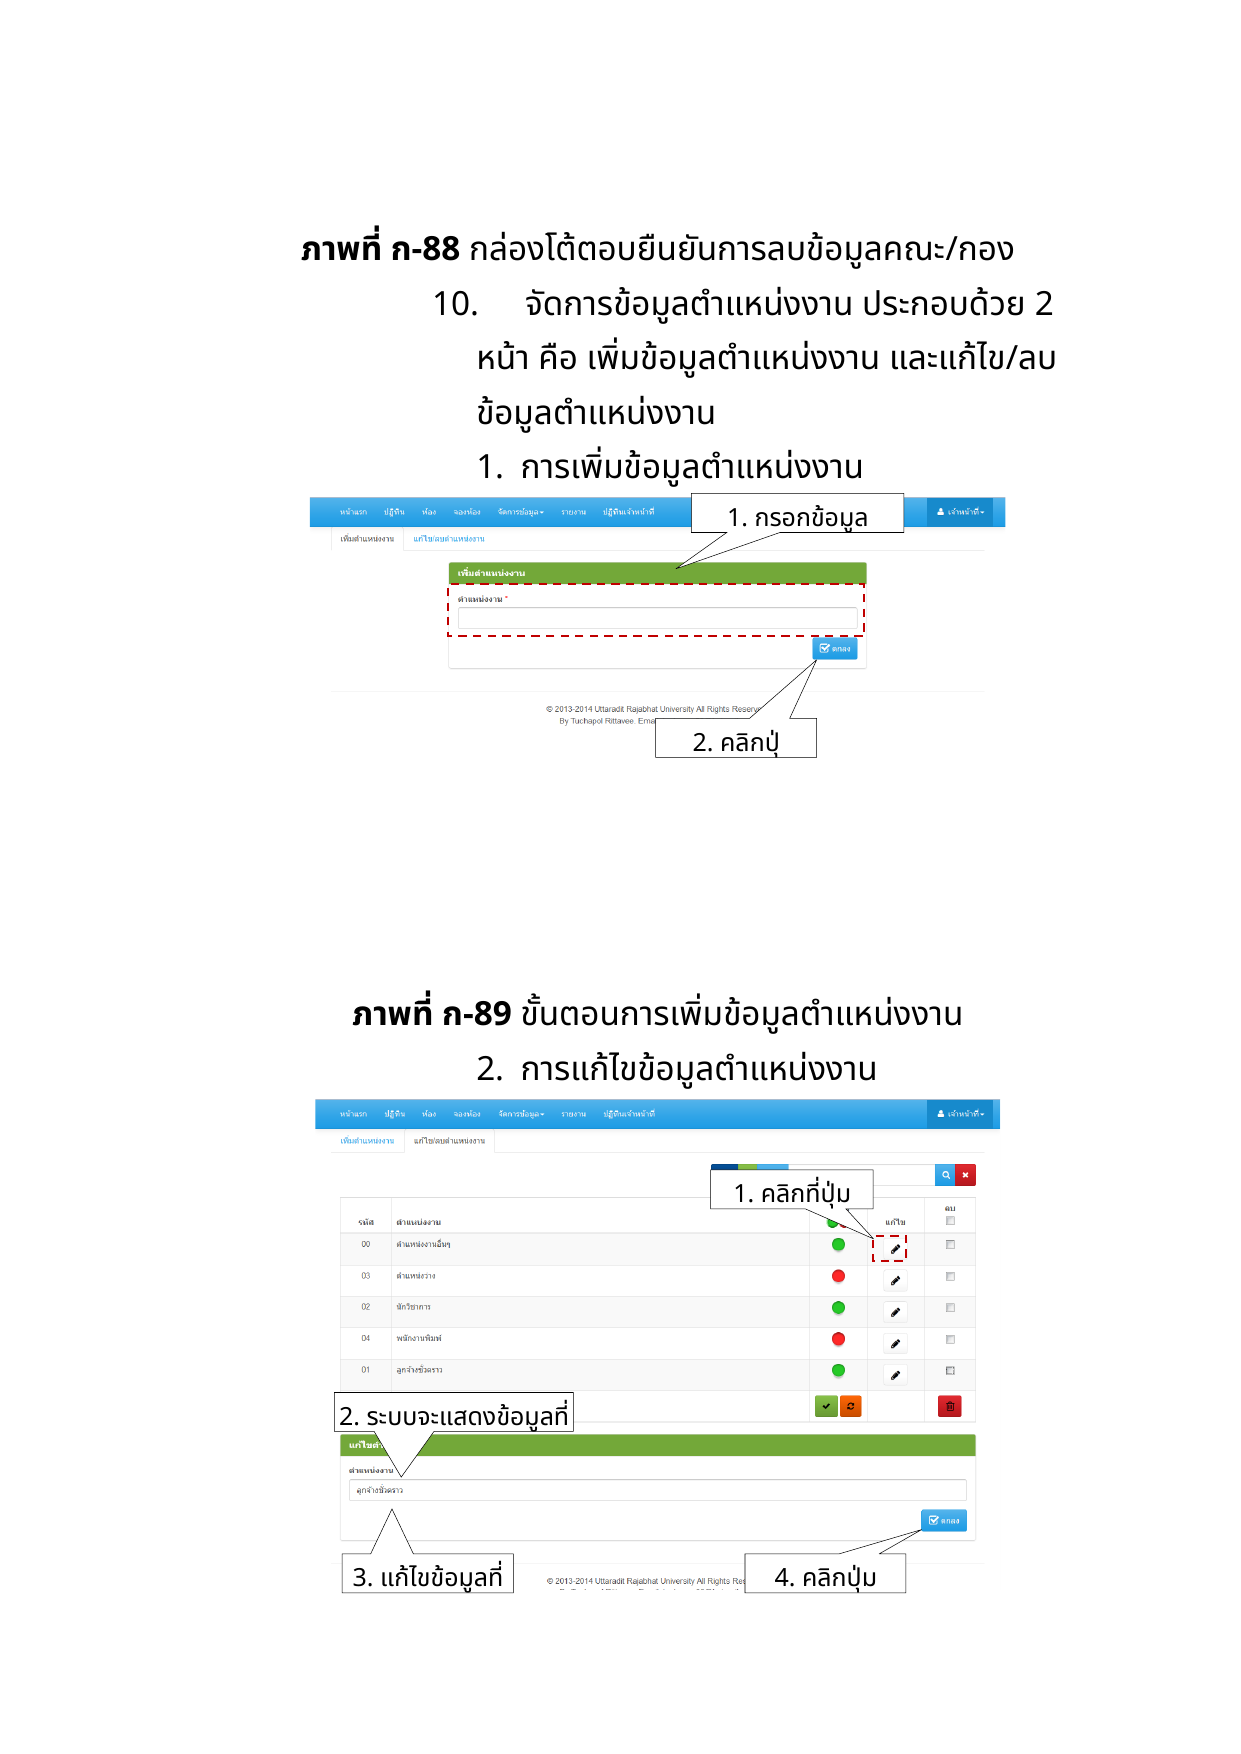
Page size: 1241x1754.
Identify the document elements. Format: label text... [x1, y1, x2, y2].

list การเพิ่มข้อมูลตำแหน่งงาน [476, 443, 1090, 494]
text ภาพที่ ก-89 ขั้นตอนการเพิ่มข้อมูลตำแหน่งงาน [225, 990, 1090, 1041]
picture [309, 497, 1006, 988]
list จัดการข้อมูลตำแหน่งงาน ประกอบด้วย 2 หน้า คือ เพิ่มข้อมูลตำแหน่งงาน และแก้ไข/ลบข้อมูลตำแหน่งงาน [432, 279, 1090, 439]
list การแก้ไขข้อมูลตำแหน่งงาน [476, 1045, 1090, 1095]
text ภาพที่ ก-88 กล่องโต้ตอบยืนยันการลบข้อมูลคณะ/กอง [225, 225, 1090, 276]
picture [315, 1099, 1001, 1590]
